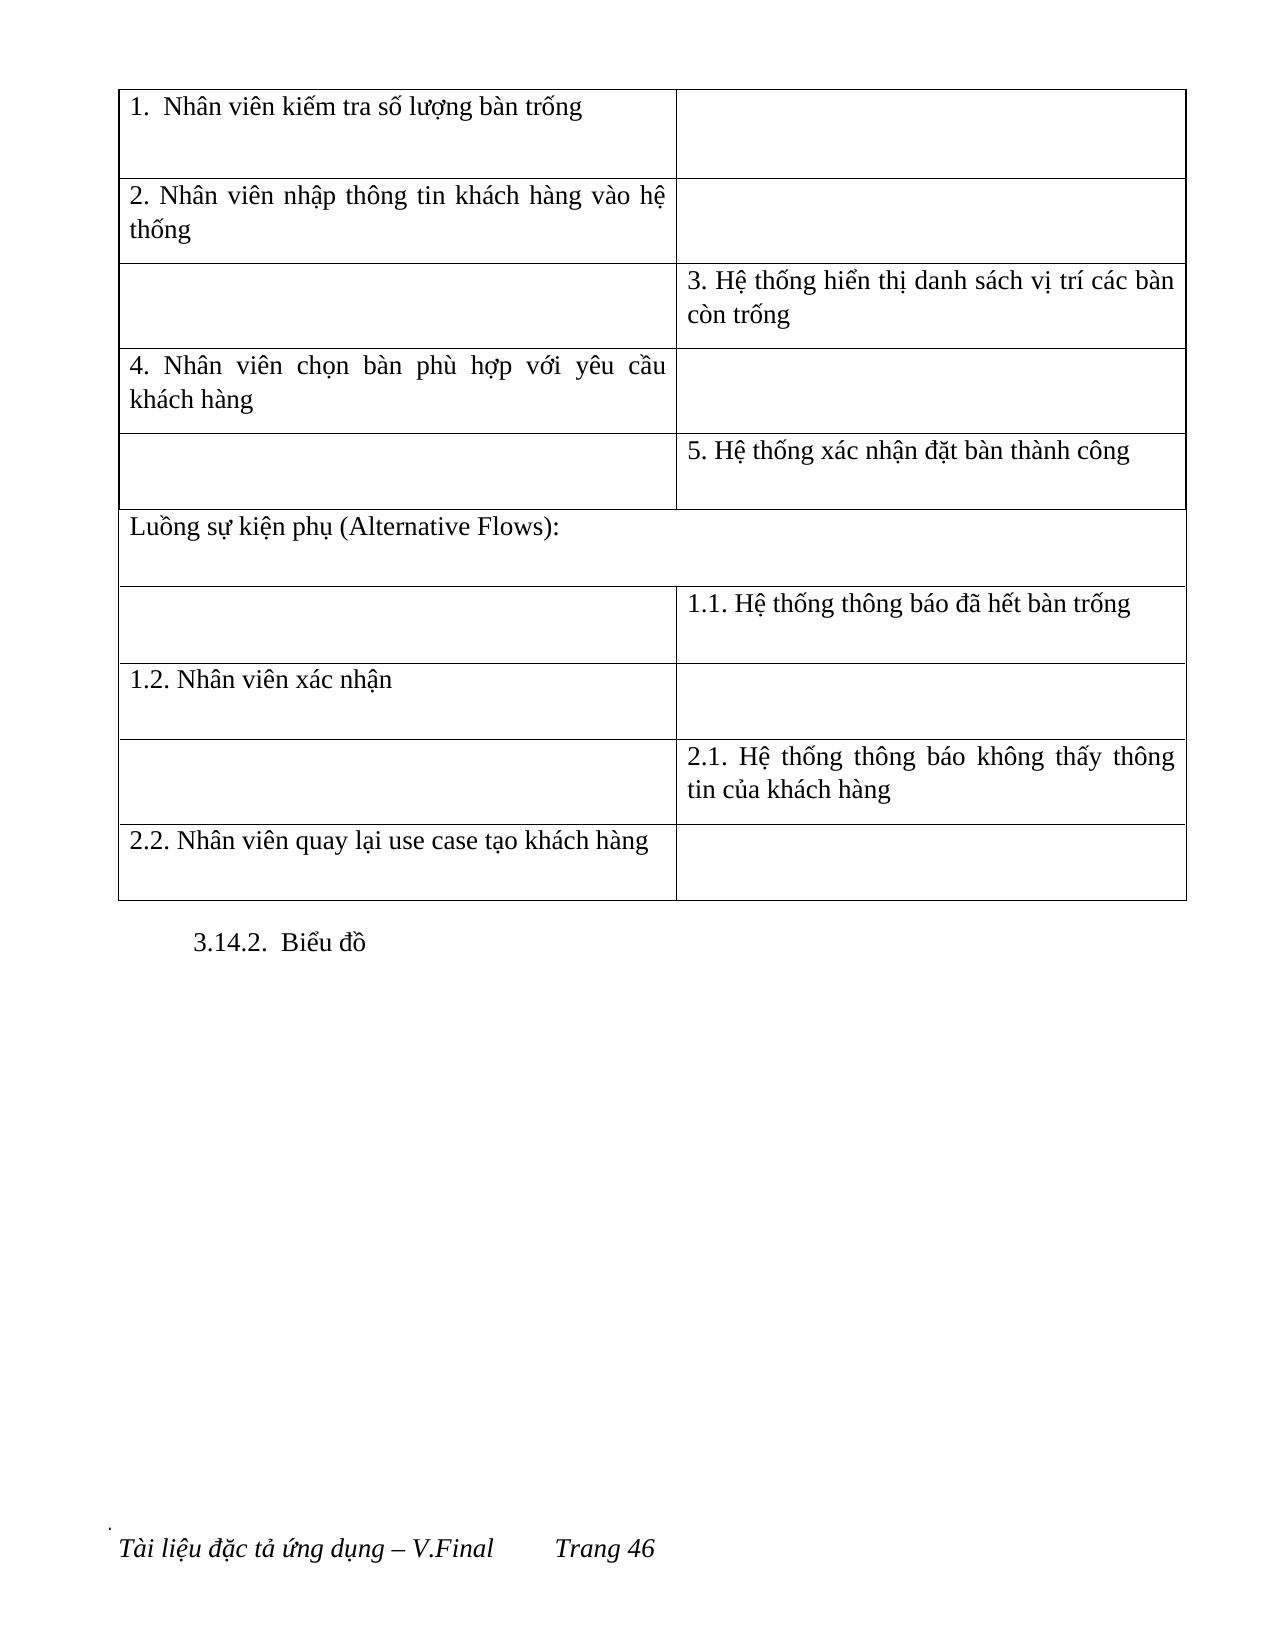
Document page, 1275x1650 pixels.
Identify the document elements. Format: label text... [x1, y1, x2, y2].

table_cell [120, 264, 676, 348]
table_cell 2.1. Hệ thống thông báo không thấy thông tin của khách hàng [677, 739, 1186, 823]
table_cell 1.2. Nhân viên xác nhận [119, 664, 676, 739]
table_cell [677, 824, 1186, 900]
table_cell [677, 90, 1185, 178]
table_cell 5. Hệ thống xác nhận đặt bàn thành công [677, 434, 1185, 509]
table_cell 3. Hệ thống hiển thị danh sách vị trí các bàn còn trống [677, 264, 1185, 348]
table_cell [677, 179, 1185, 263]
table_cell 4. Nhân viên chọn bàn phù hợp với yêu cầu khách hàng [120, 349, 676, 433]
table_cell 2.2. Nhân viên quay lại use case tạo khách hàng [119, 825, 676, 900]
table_cell 1.1. Hệ thống thông báo đã hết bàn trống [677, 586, 1186, 662]
table_cell [677, 663, 1186, 739]
text 3.14.2. Biểu đồ [118, 926, 1186, 957]
table_cell [120, 434, 676, 509]
table_cell [119, 740, 676, 823]
table_cell 1. Nhân viên kiếm tra số lượng bàn trống [120, 90, 676, 178]
table_cell [677, 349, 1185, 433]
table_cell 2. Nhân viên nhập thông tin khách hàng vào hệ thống [120, 179, 676, 263]
table_cell Luồng sự kiện phụ (Alternative Flows): [119, 510, 1186, 586]
table_cell [119, 587, 676, 662]
